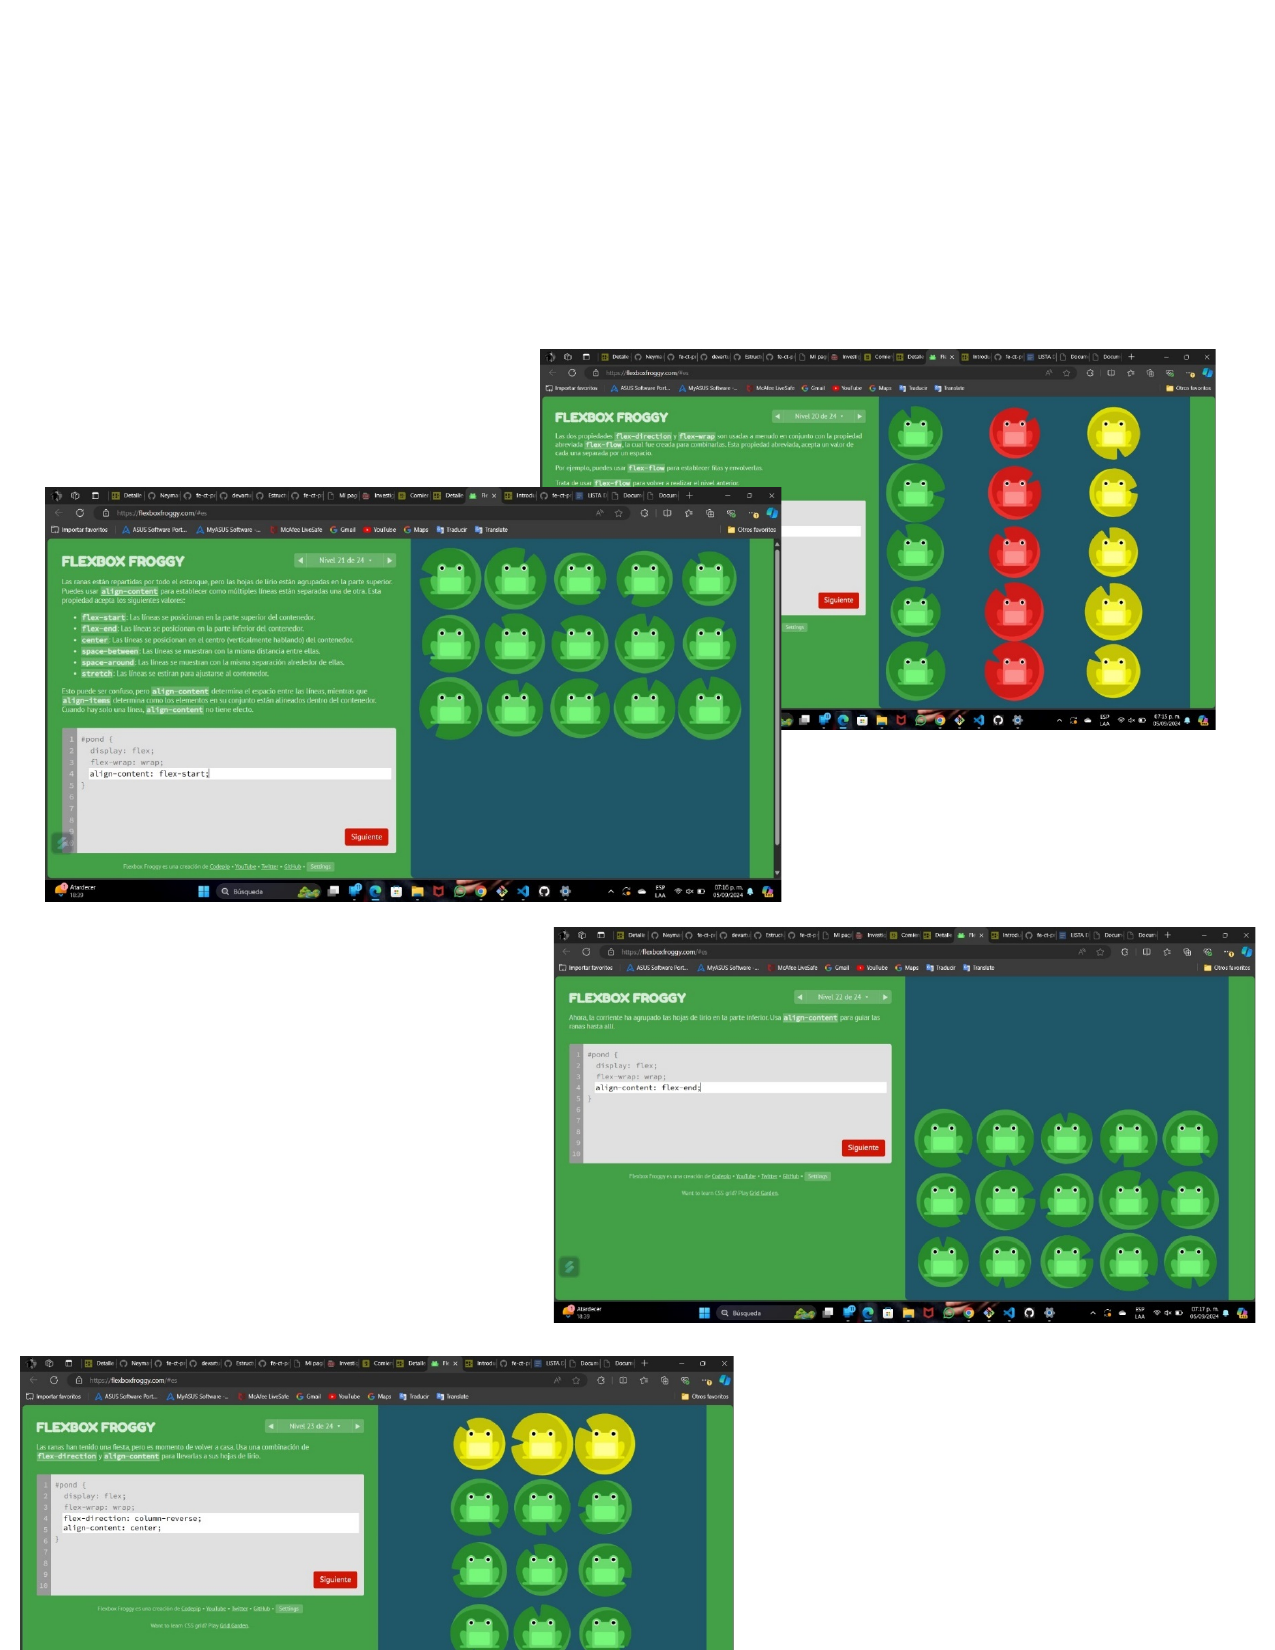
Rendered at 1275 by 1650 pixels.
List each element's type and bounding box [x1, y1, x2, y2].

picture [553, 927, 1256, 1323]
picture [45, 349, 1216, 902]
picture [20, 1356, 734, 1650]
